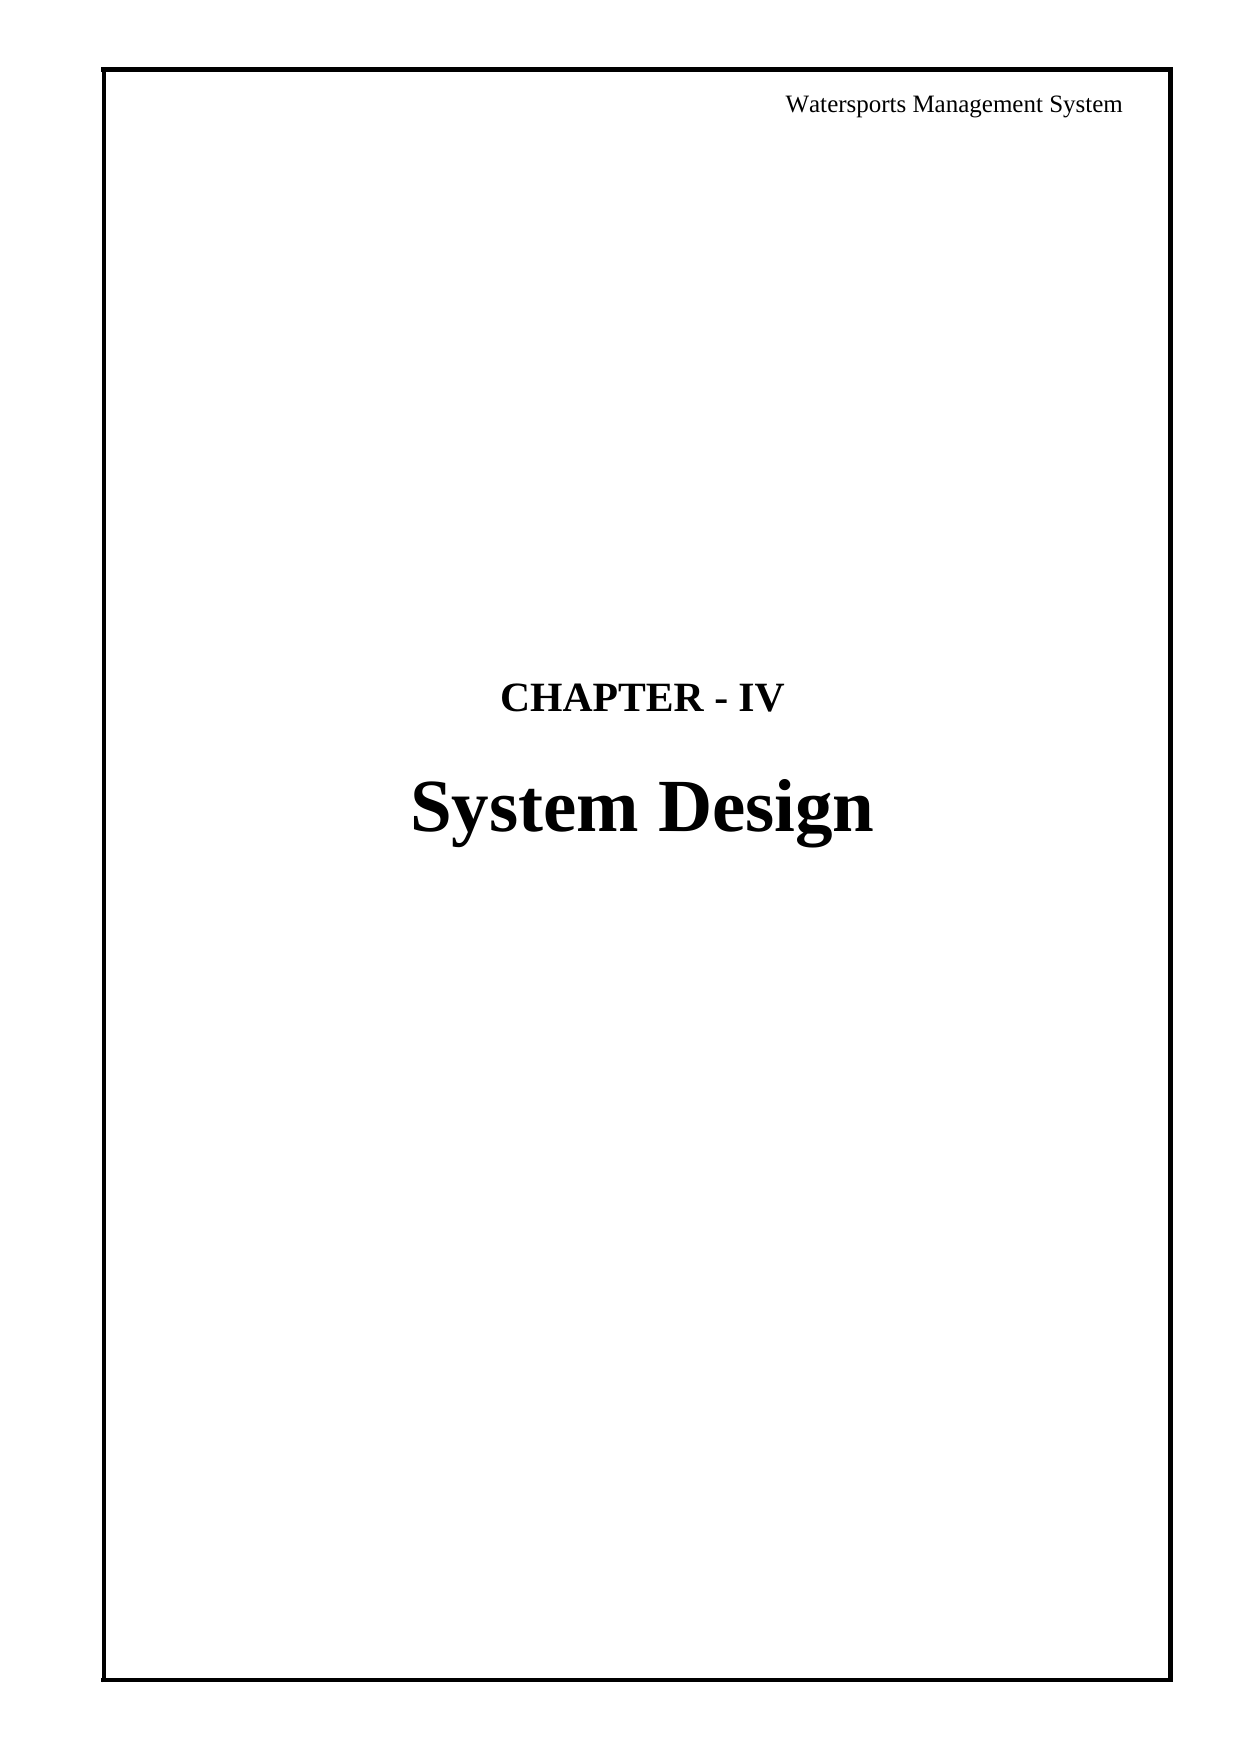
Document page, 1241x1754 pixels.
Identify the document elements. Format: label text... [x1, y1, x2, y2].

text CHAPTER - IV [148, 673, 1137, 721]
text System Design [148, 761, 1137, 847]
